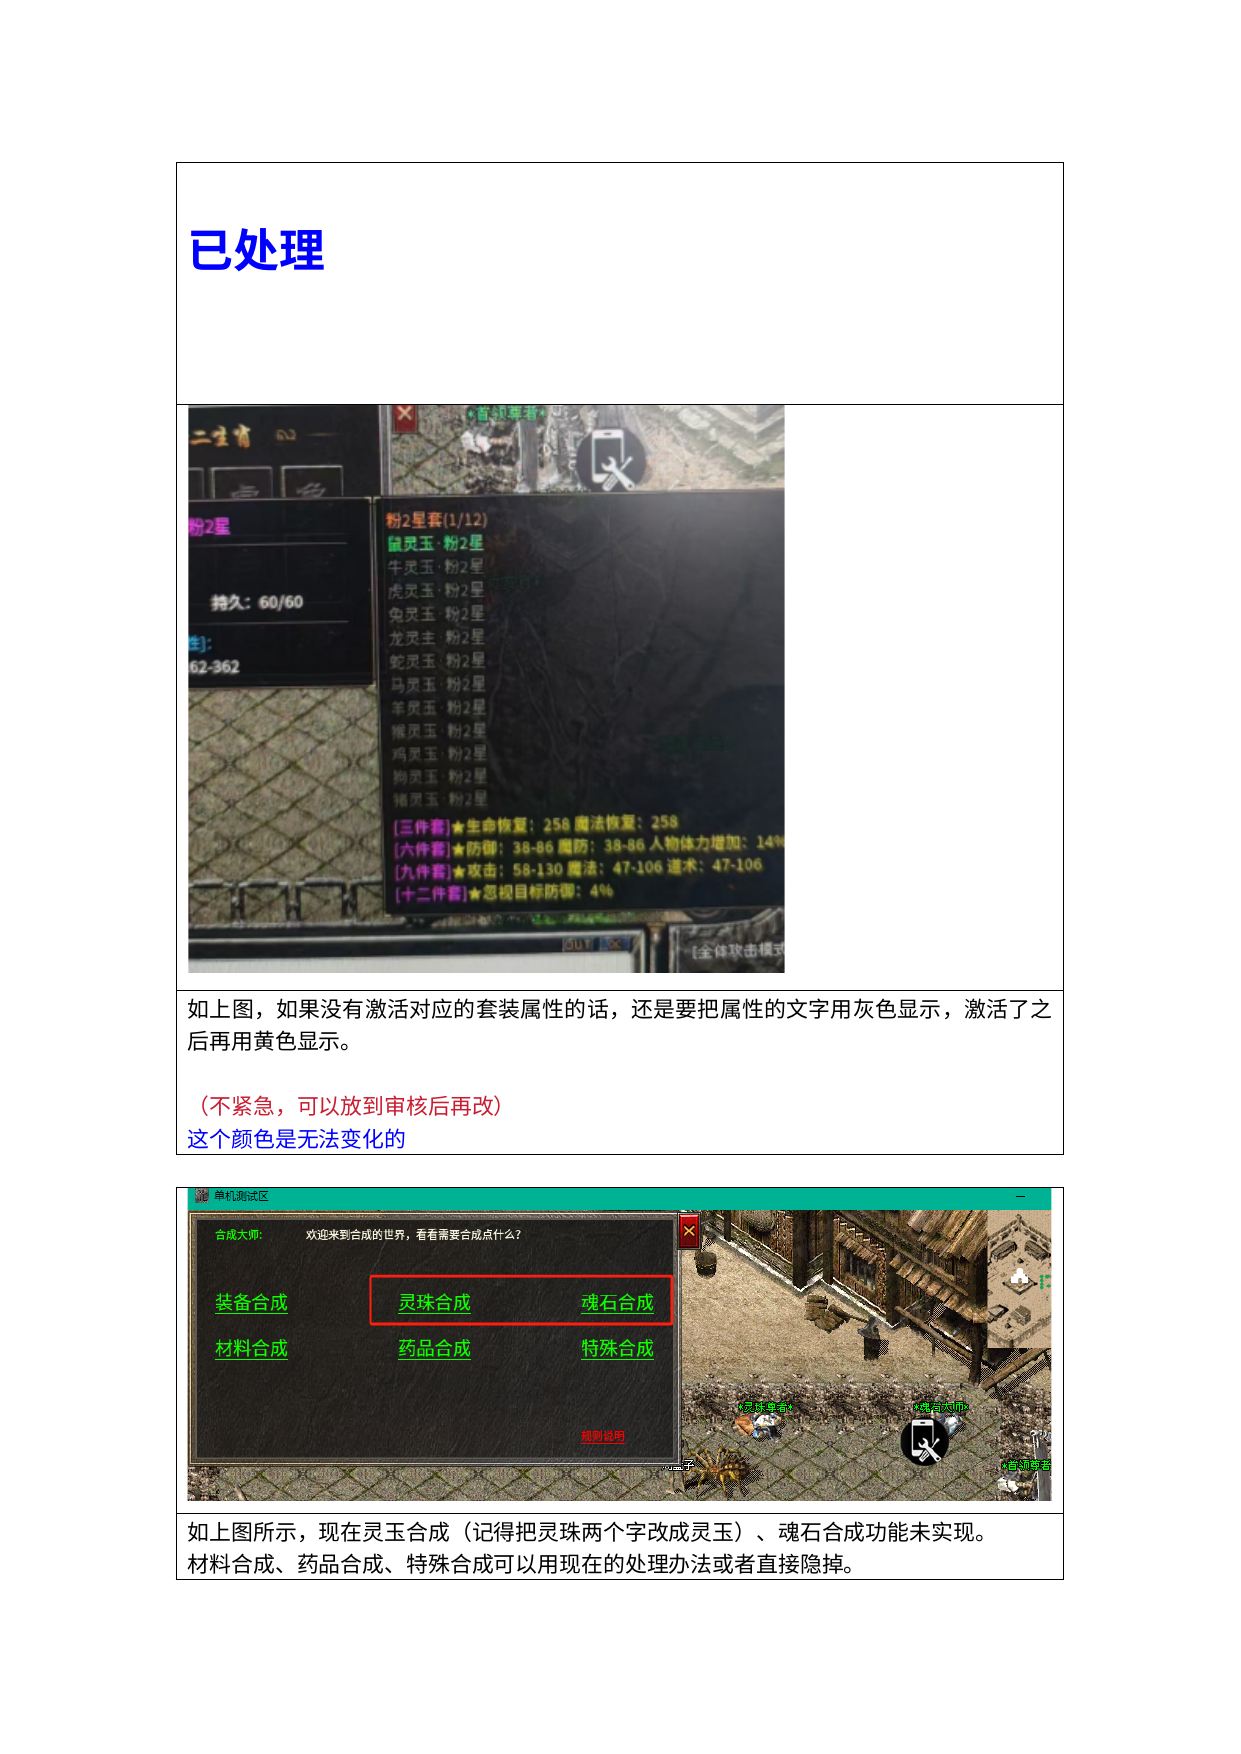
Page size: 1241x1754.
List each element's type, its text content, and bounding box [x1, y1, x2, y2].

table_header [177, 1188, 1063, 1513]
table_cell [177, 1514, 1063, 1579]
table_cell [177, 405, 1063, 990]
picture [187, 405, 799, 973]
table_cell 如上图，如果没有激活对应的套装属性的话，还是要把属性的文字用灰色显示，激活了之后再用黄色显示。 （不紧急，可以放到审核后再改） 这个颜色是无法变化的 [177, 991, 1063, 1154]
picture [187, 1188, 1052, 1501]
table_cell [177, 163, 1063, 404]
